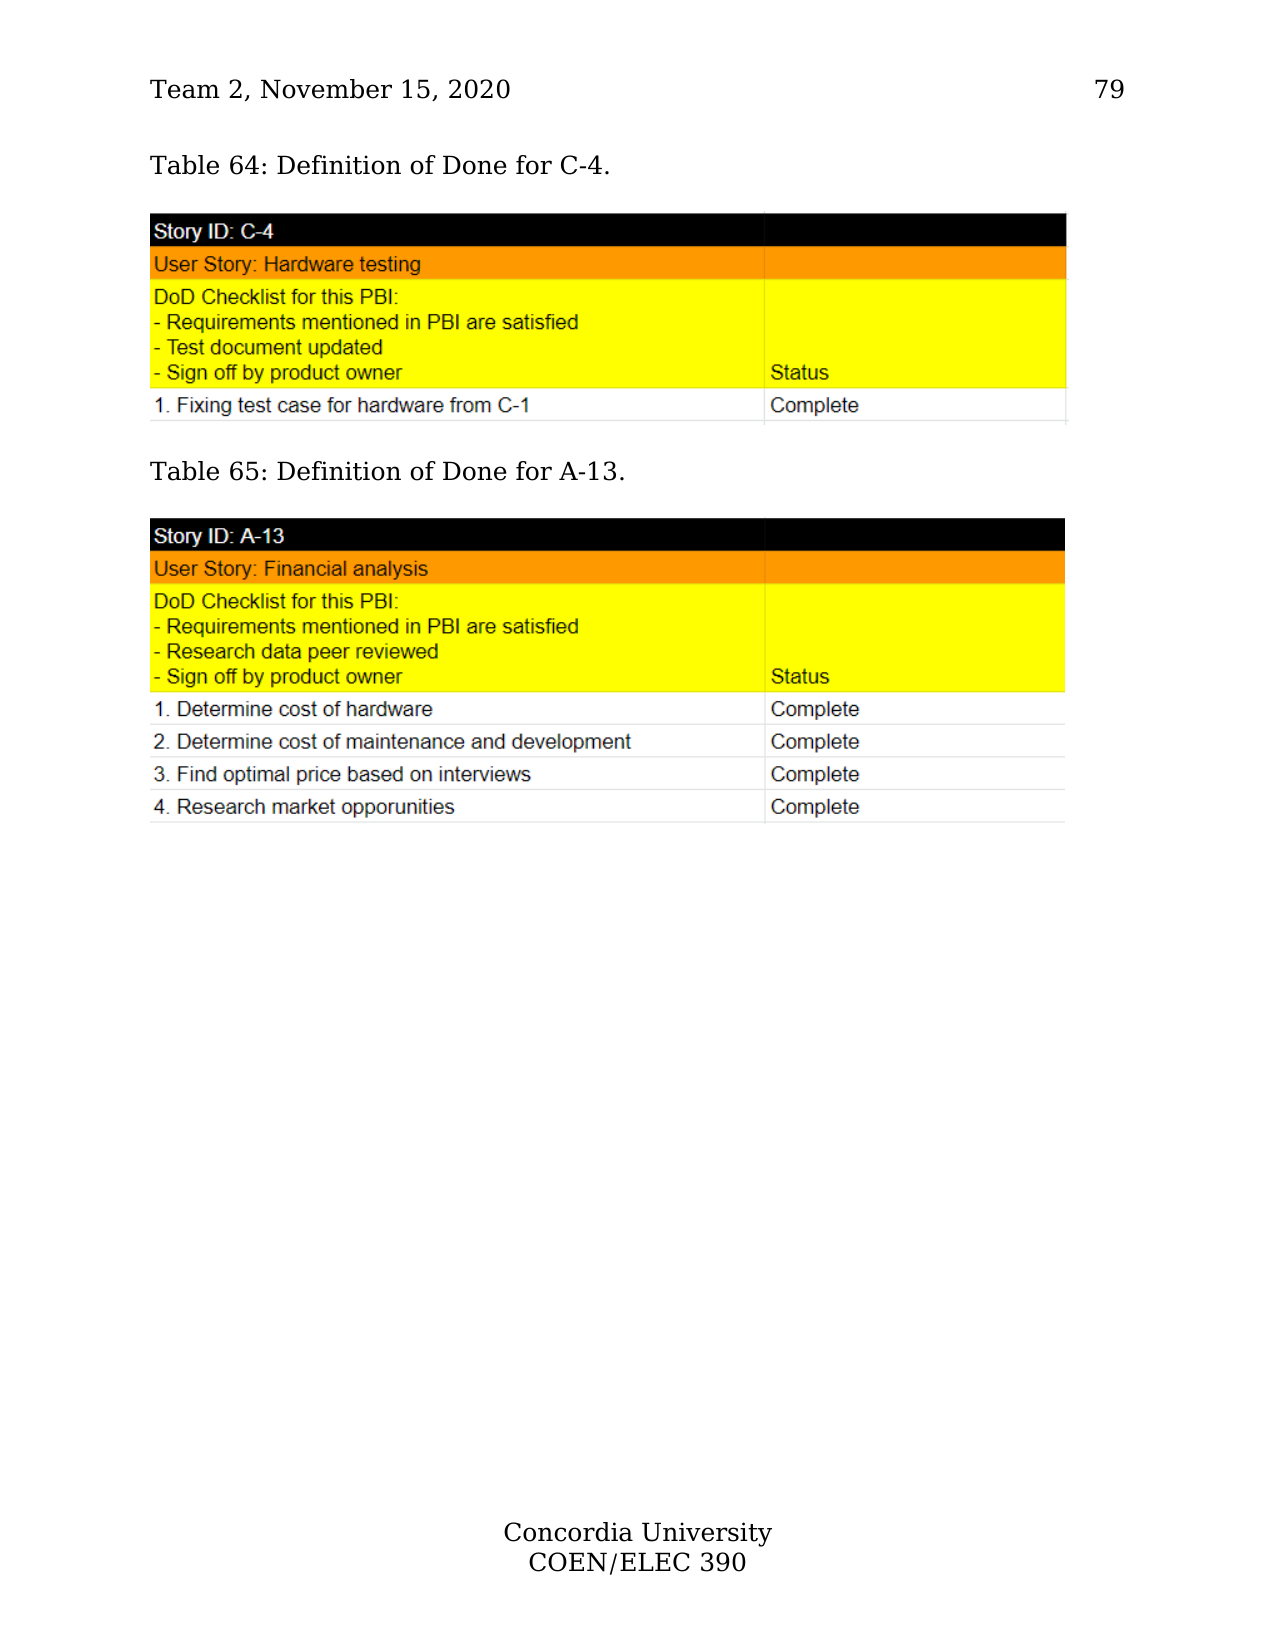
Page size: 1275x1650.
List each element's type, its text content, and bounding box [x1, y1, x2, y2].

text Table 65: Definition of Done for A-13. [150, 456, 1125, 486]
picture [150, 517, 1065, 824]
picture [150, 211, 1069, 425]
text Table 64: Definition of Done for C-4. [150, 150, 1125, 180]
